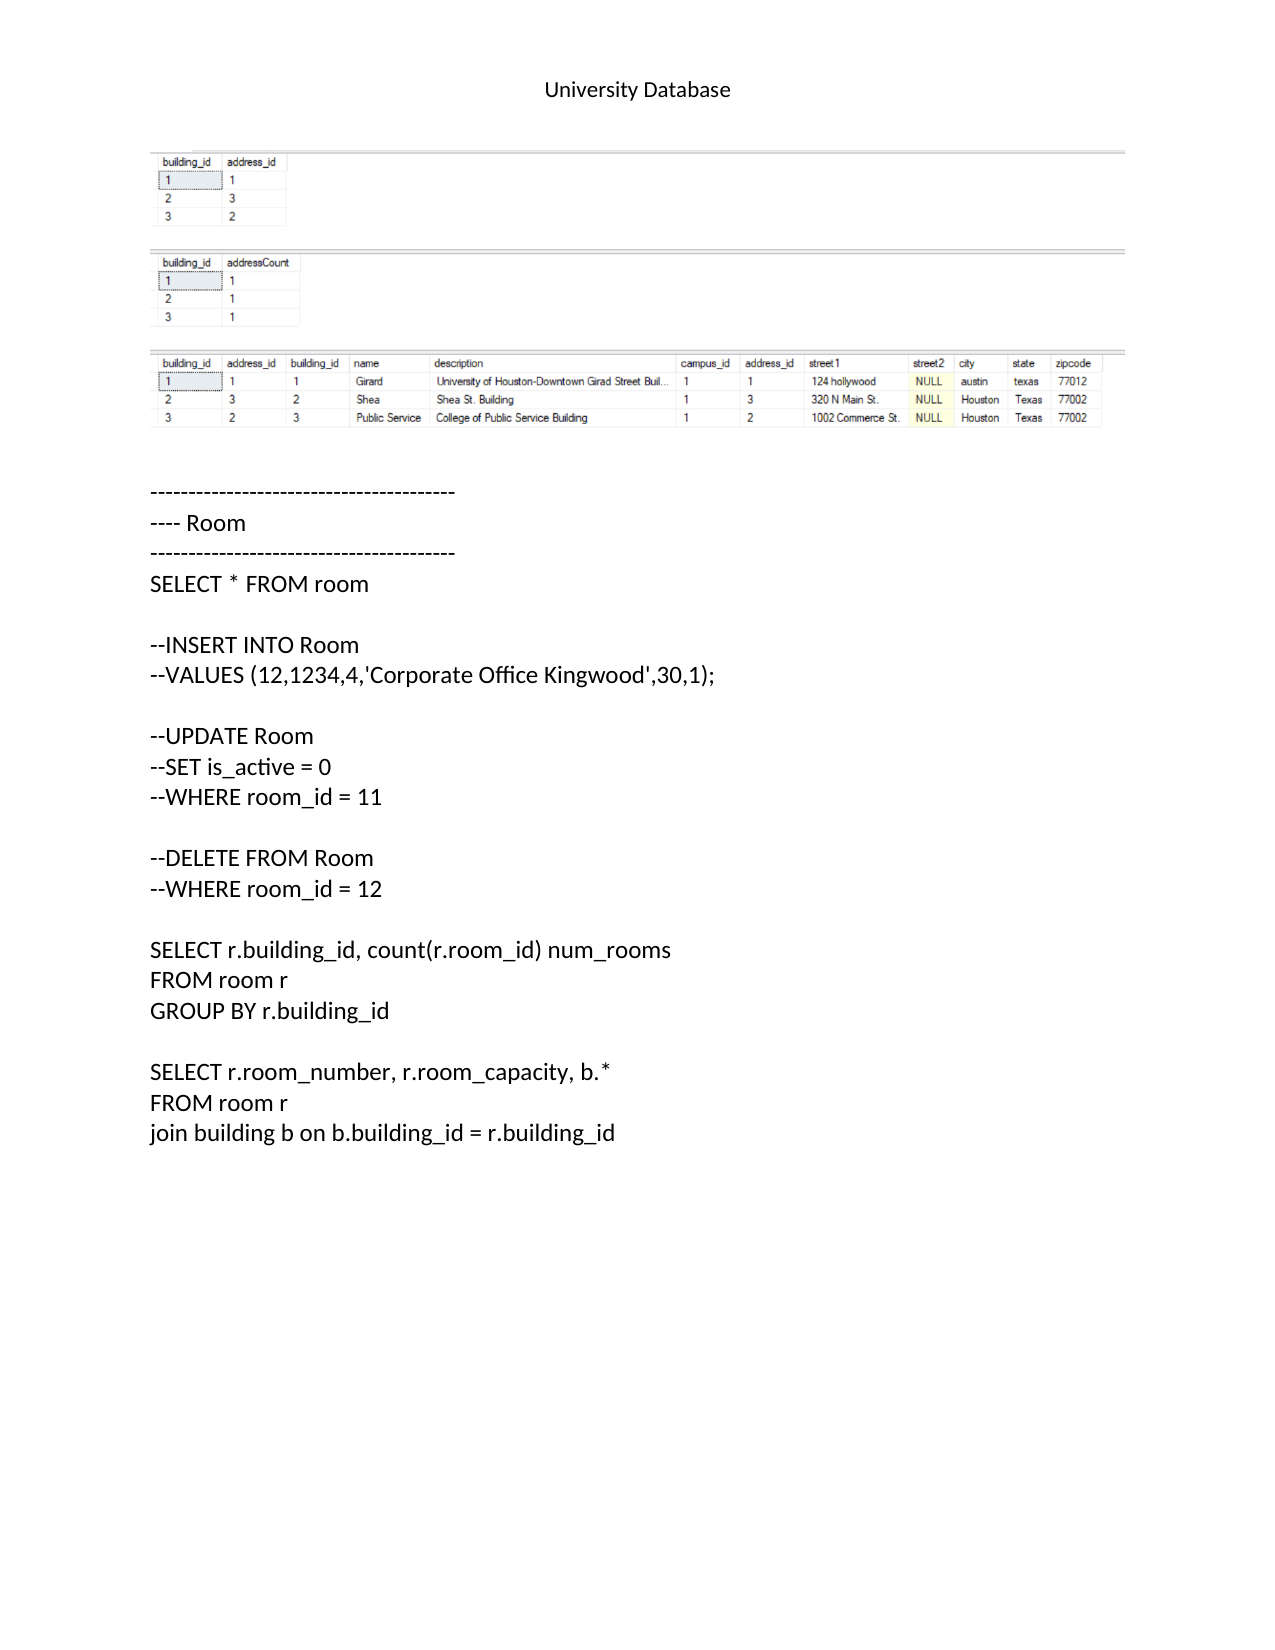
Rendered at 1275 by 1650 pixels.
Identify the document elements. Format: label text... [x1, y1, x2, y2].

text ---- Room [150, 507, 1125, 537]
text ---------------------------------------- [150, 476, 1125, 507]
text join building b on b.building_id = r.building_id [150, 1117, 1125, 1148]
picture [150, 150, 1125, 446]
text GROUP BY r.building_id [150, 995, 1125, 1026]
text --INSERT INTO Room [150, 629, 1125, 659]
text SELECT r.room_number, r.room_capacity, b.* [150, 1056, 1125, 1087]
text --VALUES (12,1234,4,'Corporate Office Kingwood',30,1); [150, 659, 1125, 690]
text SELECT * FROM room [150, 568, 1125, 598]
text SELECT r.building_id, count(r.room_id) num_rooms [150, 934, 1125, 965]
text --WHERE room_id = 11 [150, 782, 1125, 812]
text --SET is_active = 0 [150, 751, 1125, 782]
text --DELETE FROM Room [150, 843, 1125, 873]
text FROM room r [150, 1087, 1125, 1117]
text ---------------------------------------- [150, 537, 1125, 568]
text --WHERE room_id = 12 [150, 873, 1125, 904]
text FROM room r [150, 965, 1125, 995]
text --UPDATE Room [150, 721, 1125, 751]
